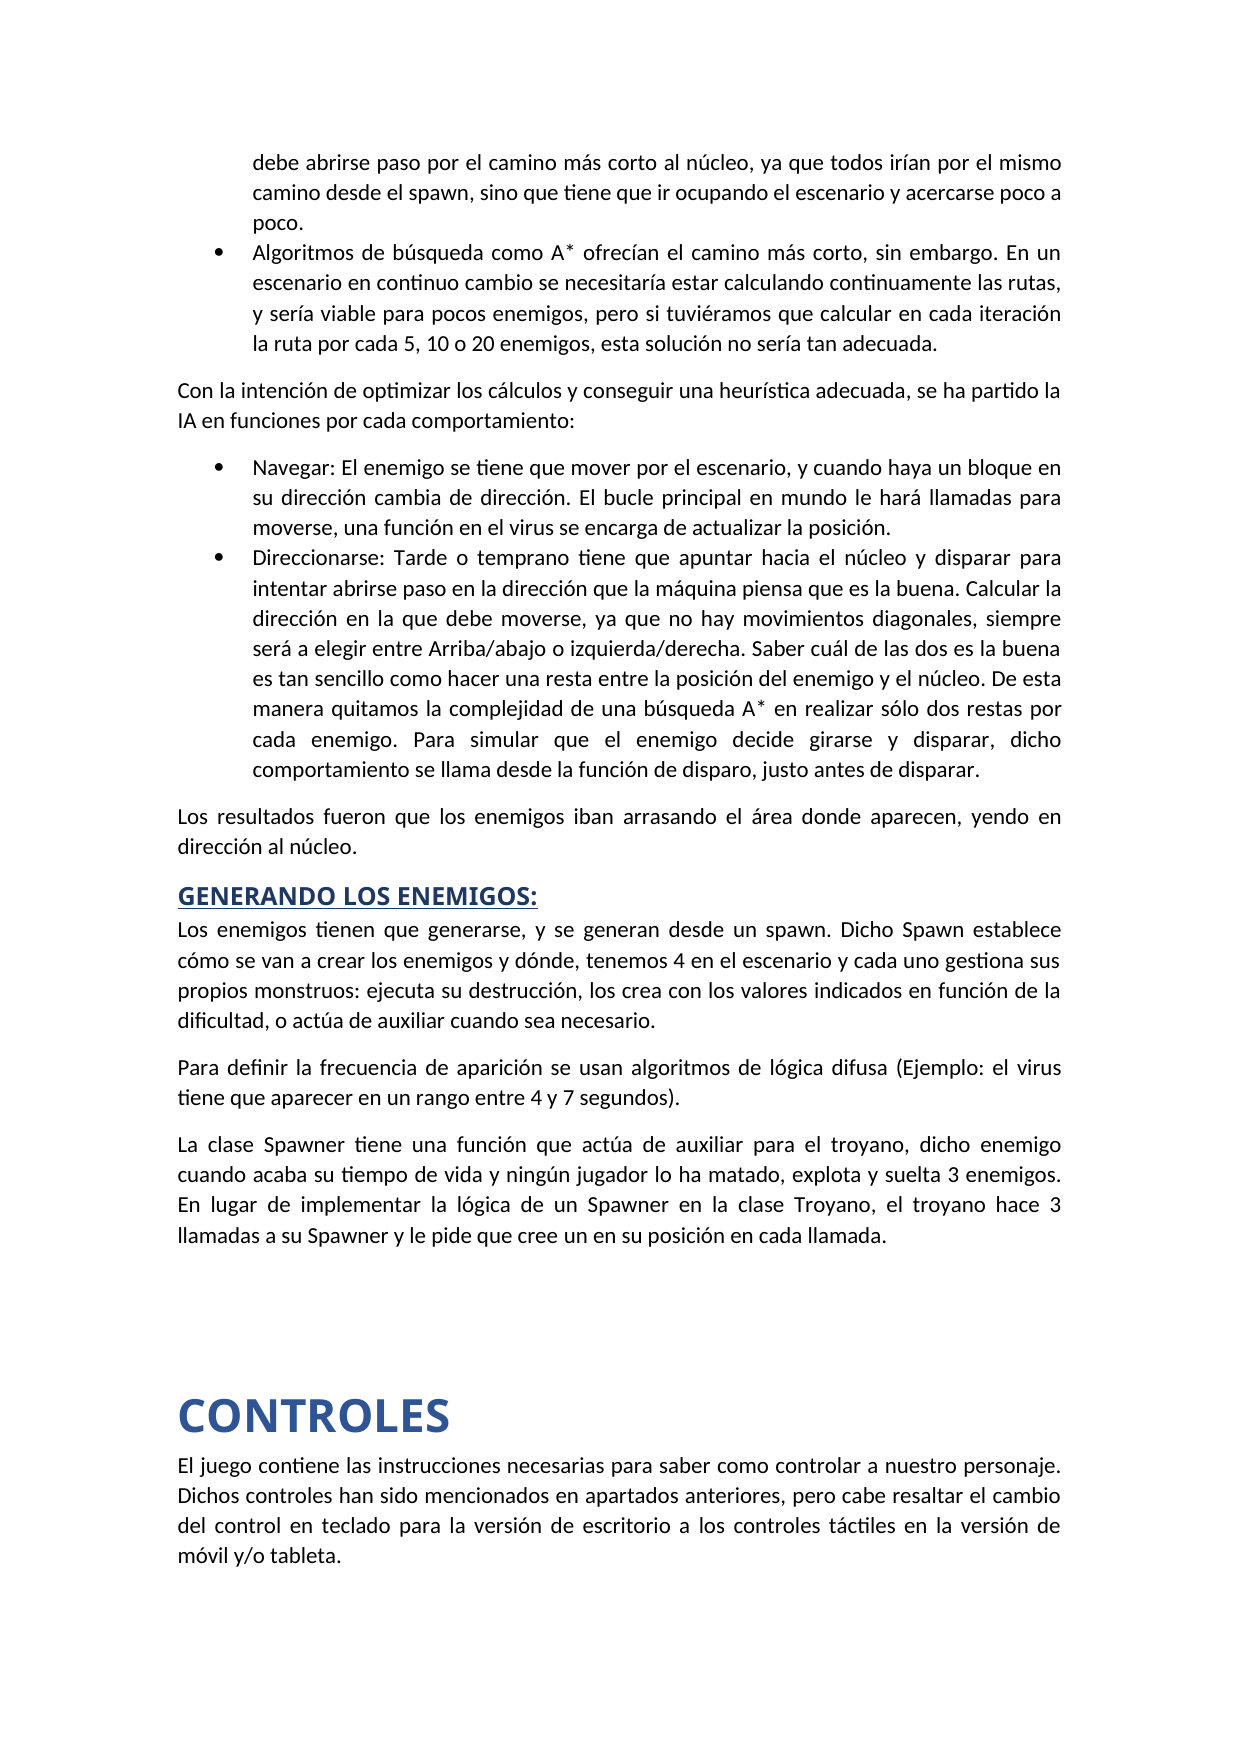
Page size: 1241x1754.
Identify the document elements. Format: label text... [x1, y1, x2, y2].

subtitle CONTROLES [177, 1383, 1063, 1446]
text Con la intención de optimizar los cálculos y conseguir una heurística adecuada, se ha partido la IA en funciones por cada comportamiento: [177, 376, 1063, 434]
text Los resultados fueron que los enemigos iban arrasando el área donde aparecen, yendo en dirección al núcleo. [177, 802, 1063, 860]
text Los enemigos tienen que generarse, y se generan desde un spawn. Dicho Spawn establece cómo se van a crear los enemigos y dónde, tenemos 4 en el escenario y cada uno gestiona sus propios monstruos: ejecuta su destrucción, los crea con los valores indicados en función de la dificultad, o actúa de auxiliar cuando sea necesario. [177, 916, 1063, 1034]
text Para definir la frecuencia de aparición se usan algoritmos de lógica difusa (Ejemplo: el virus tiene que aparecer en un rango entre 4 y 7 segundos). [177, 1053, 1063, 1111]
list Navegar: El enemigo se tiene que mover por el escenario, y cuando haya un bloque en su dirección cambia de dirección. El bucle principal en mundo le hará llamadas para moverse, una función en el virus se encarga de actualizar la posición. [215, 453, 1063, 541]
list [215, 148, 1063, 236]
list Direccionarse: Tarde o temprano tiene que apuntar hacia el núcleo y disparar para intentar abrirse paso en la dirección que la máquina piensa que es la buena. Calcular la dirección en la que debe moverse, ya que no hay movimientos diagonales, siempre será a elegir entre Arriba/abajo o izquierda/derecha. Saber cuál de las dos es la buena es tan sencillo como hacer una resta entre la posición del enemigo y el núcleo. De esta manera quitamos la complejidad de una búsqueda A* en realizar sólo dos restas por cada enemigo. Para simular que el enemigo decide girarse y disparar, dicho comportamiento se llama desde la función de disparo, justo antes de disparar. [215, 543, 1063, 783]
text El juego contiene las instrucciones necesarias para saber como controlar a nuestro personaje. Dichos controles han sido mencionados en apartados anteriores, pero cabe resaltar el cambio del control en teclado para la versión de escritorio a los controles táctiles en la versión de móvil y/o tableta. [177, 1451, 1063, 1569]
list Algoritmos de búsqueda como A* ofrecían el camino más corto, sin embargo. En un escenario en continuo cambio se necesitaría estar calculando continuamente las rutas, y sería viable para pocos enemigos, pero si tuviéramos que calcular en cada iteración la ruta por cada 5, 10 o 20 enemigos, esta solución no sería tan adecuada. [215, 238, 1063, 357]
text La clase Spawner tiene una función que actúa de auxiliar para el troyano, dicho enemigo cuando acaba su tiempo de vida y ningún jugador lo ha matado, explota y suelta 3 enemigos. En lugar de implementar la lógica de un Spawner en la clase Troyano, el troyano hace 3 llamadas a su Spawner y le pide que cree un en su posición en cada llamada. [177, 1130, 1063, 1249]
subtitle GENERANDO LOS ENEMIGOS: [177, 879, 1063, 913]
